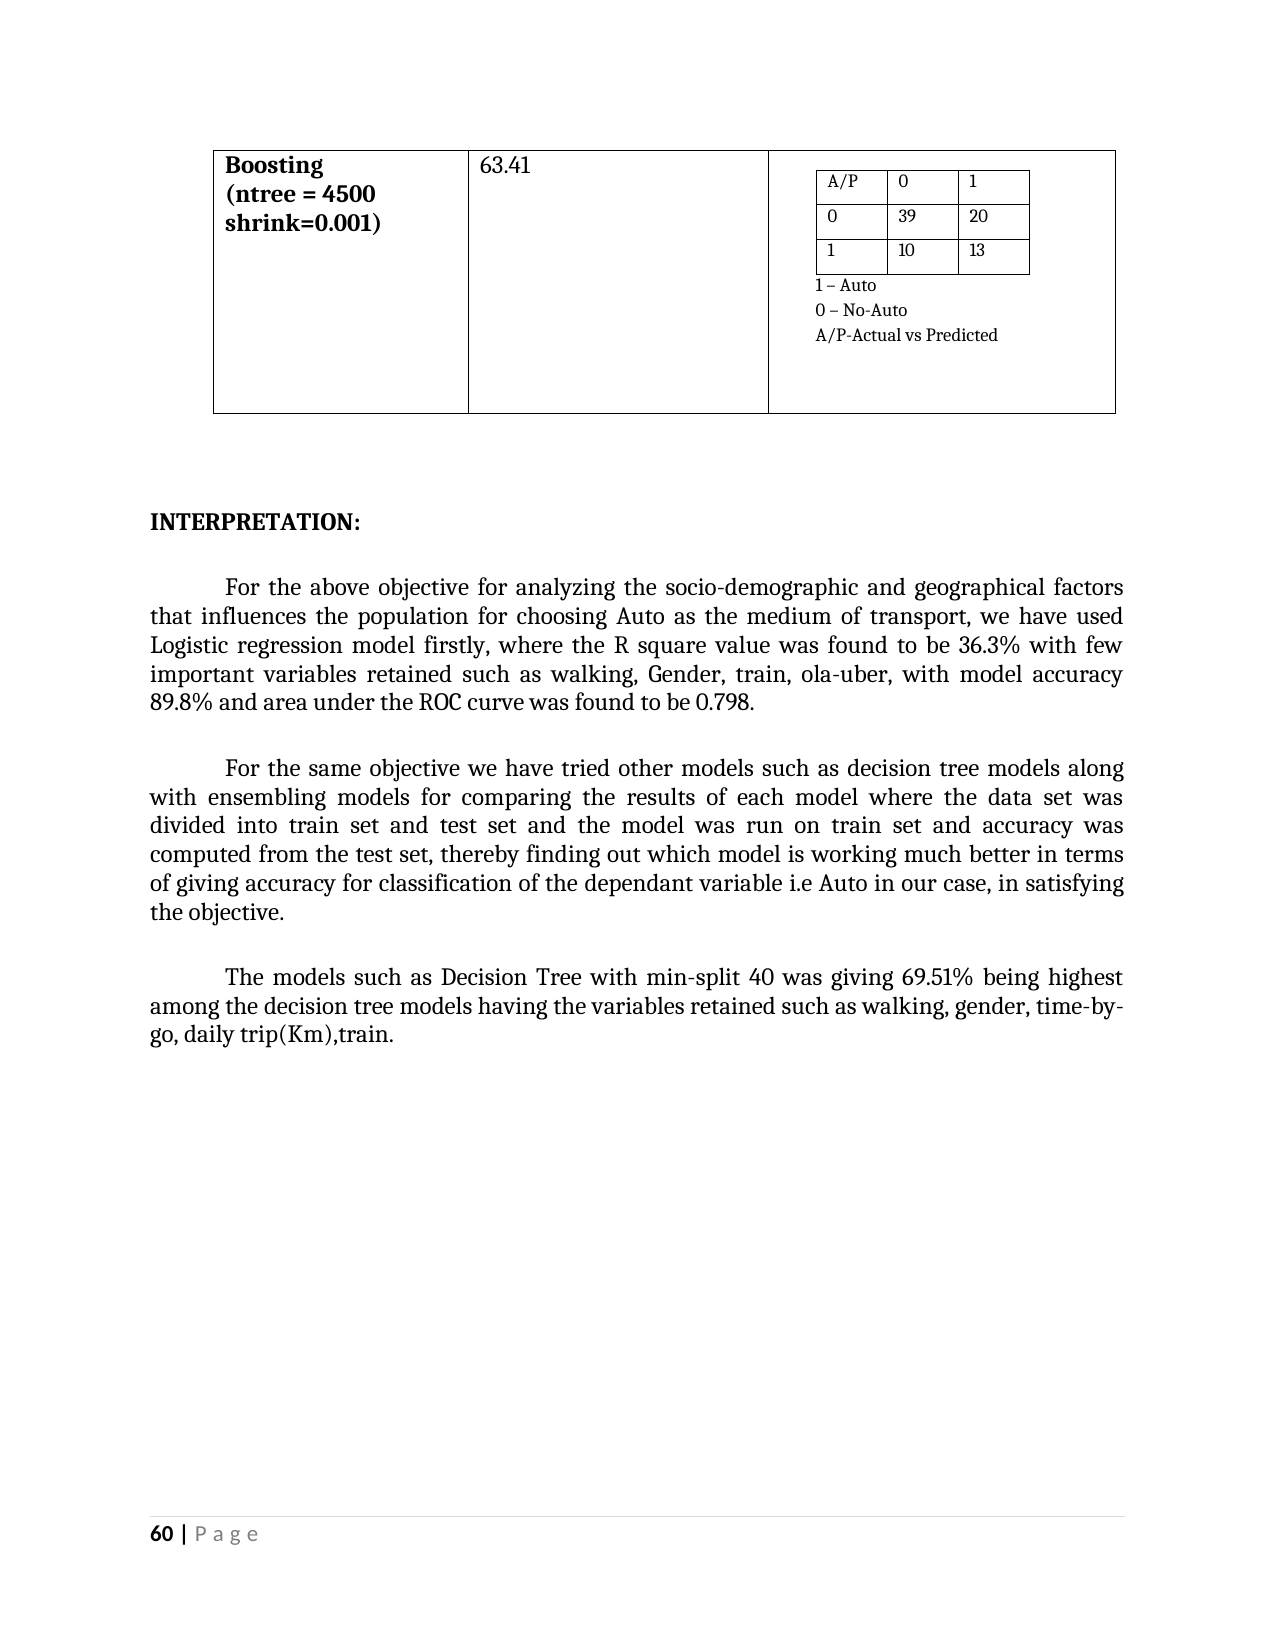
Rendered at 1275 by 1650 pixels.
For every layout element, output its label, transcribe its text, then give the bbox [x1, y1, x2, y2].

table_cell Boosting (ntree = 4500 shrink=0.001) [214, 151, 468, 413]
text For the same objective we have tried other models such as decision tree models along with ensembling models for comparing the results of each model where the data set was divided into train set and test set and the model was run on train set and accuracy was computed from the test set, thereby finding out which model is working much better in terms of giving accuracy for classification of the dependant variable i.e Auto in our case, in satisfying the objective. [150, 754, 1125, 926]
table_cell 63.41 [469, 151, 768, 413]
text The models such as Decision Tree with min-split 40 was giving 69.51% being highest among the decision tree models having the variables retained such as walking, gender, time-by-go, daily trip(Km),train. [150, 963, 1125, 1049]
text INTERPRETATION: [150, 508, 1125, 537]
text For the above objective for analyzing the socio-demographic and geographical factors that influences the population for choosing Auto as the medium of transport, we have used Logistic regression model firstly, where the R square value was found to be 36.3% with few important variables retained such as walking, Gender, train, ola-uber, with model accuracy 89.8% and area under the ROC curve was found to be 0.798. [150, 573, 1125, 717]
table_cell [769, 151, 1115, 413]
